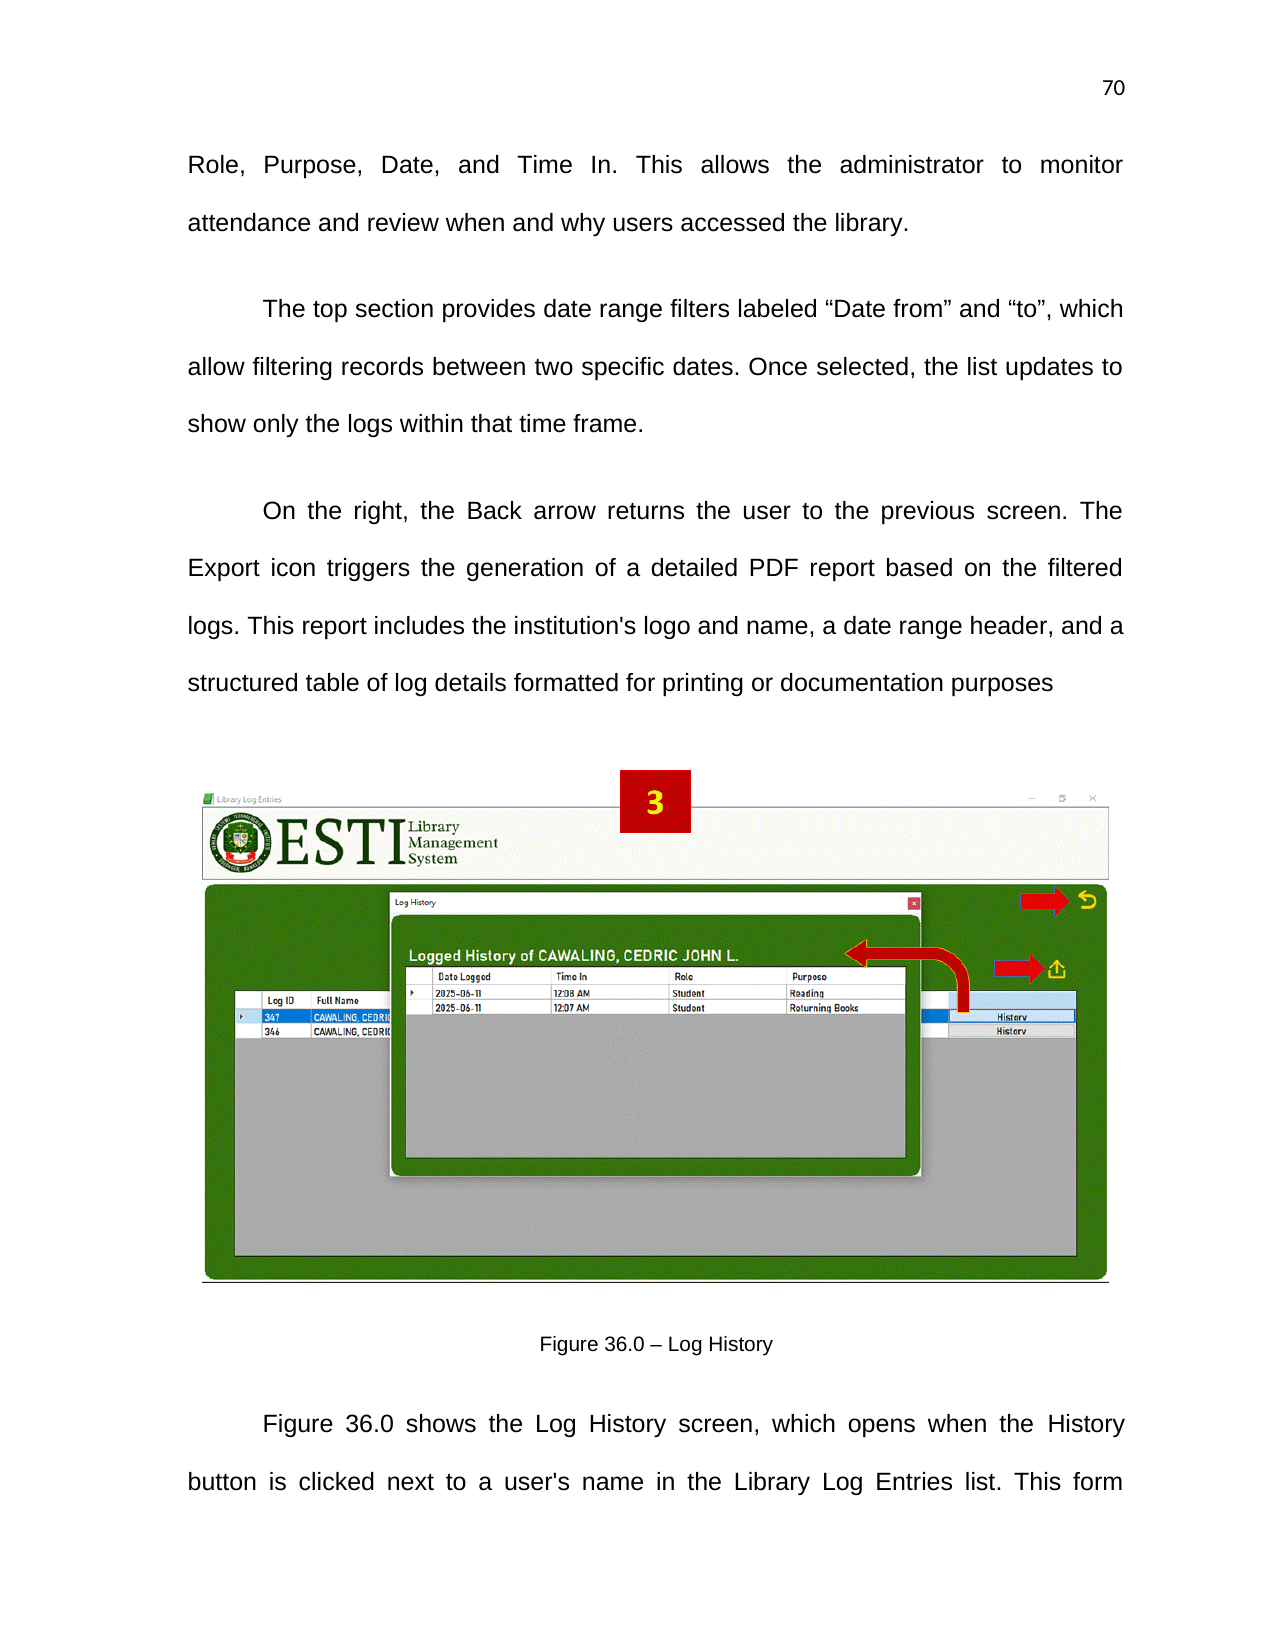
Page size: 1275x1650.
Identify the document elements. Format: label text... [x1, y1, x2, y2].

text The top section provides date range filters labeled “Date from” and “to”, which allow filtering records between two specific dates. Once selected, the list updates to show only the logs within that time frame. [187, 294, 1125, 438]
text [187, 1409, 1125, 1495]
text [187, 150, 1125, 236]
picture [189, 755, 1124, 1309]
text On the right, the Back arrow returns the user to the previous screen. The Export icon triggers the generation of a detailed PDF report based on the filtered logs. This report includes the institution's logo and name, a date range header, and a structured table of log details formatted for printing or documentation purposes [187, 496, 1125, 697]
